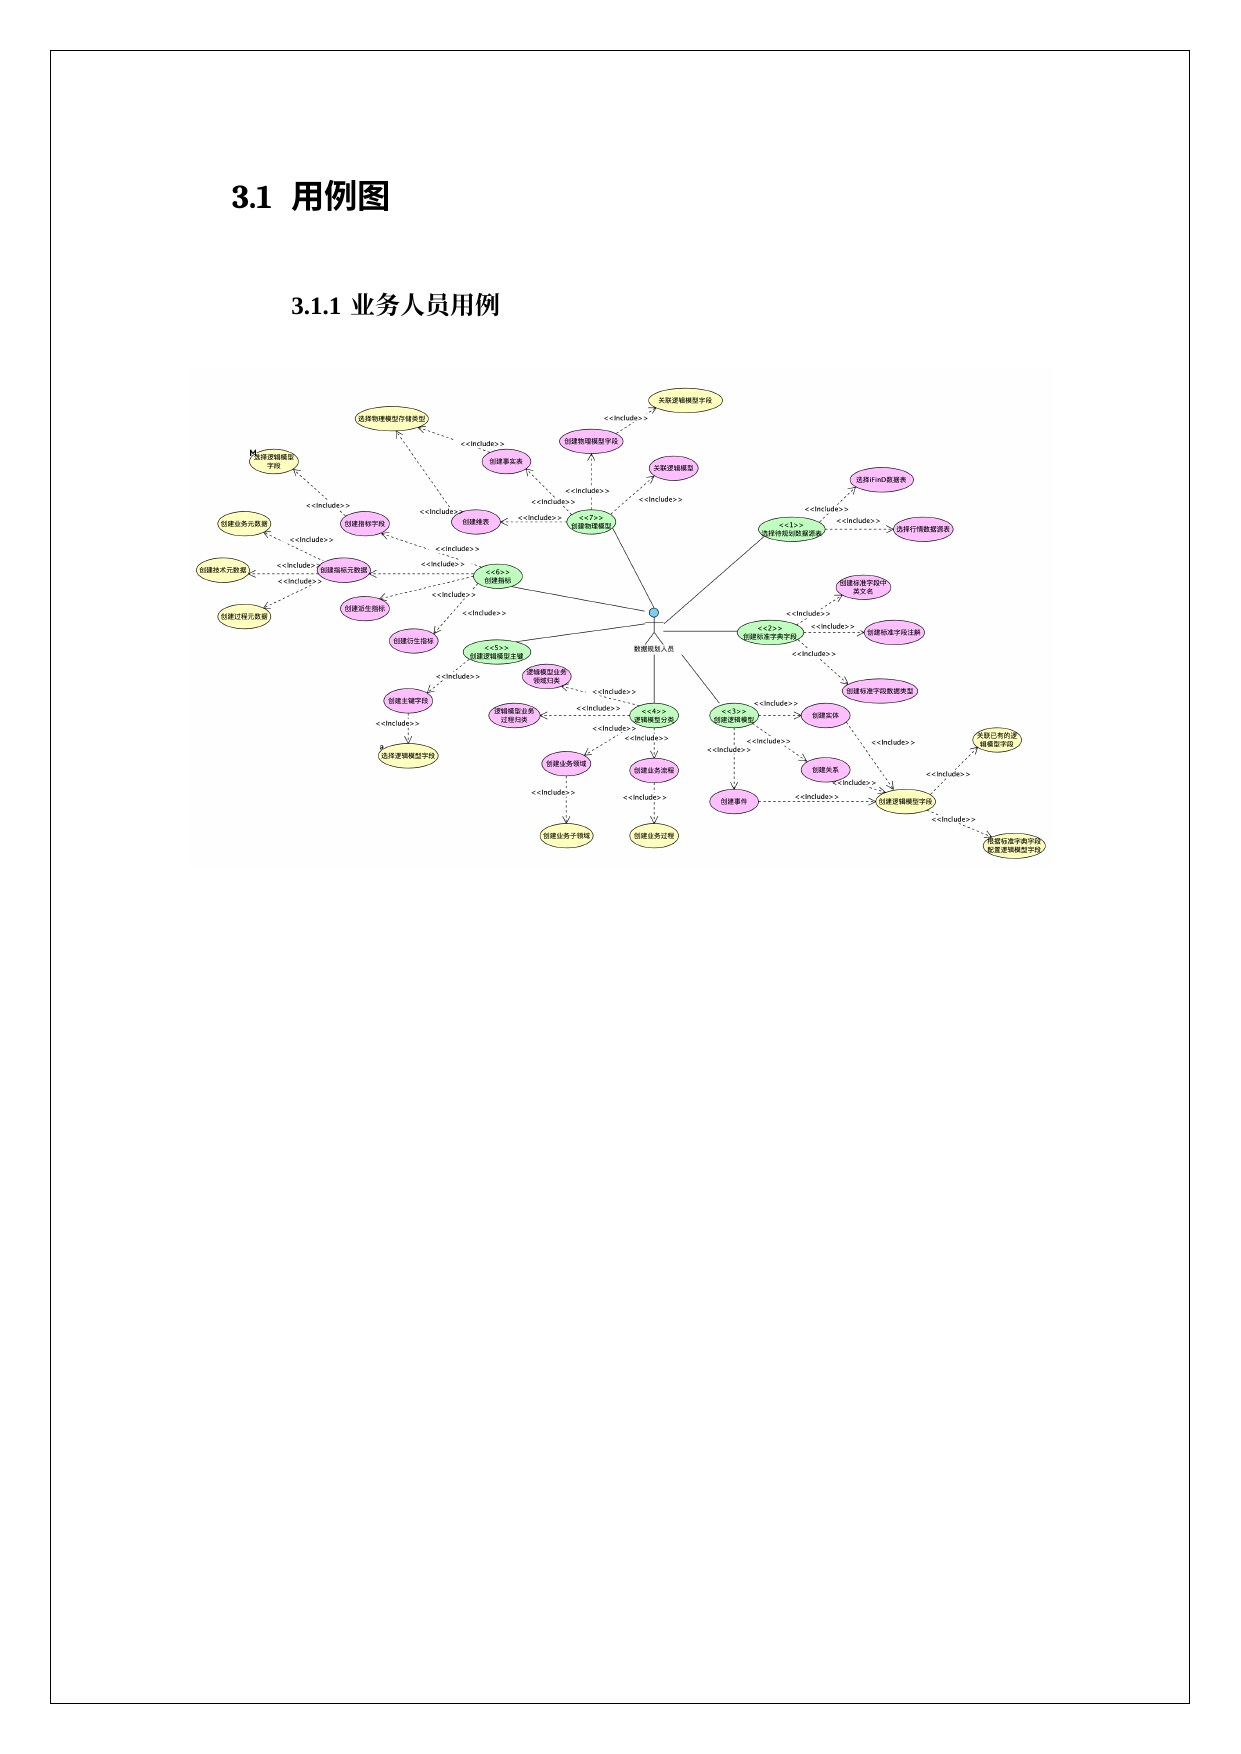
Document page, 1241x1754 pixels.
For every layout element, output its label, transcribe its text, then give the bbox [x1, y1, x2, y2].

picture [187, 369, 1053, 866]
subtitle 用例图 [232, 162, 1053, 227]
text 业务人员用例 [291, 289, 1053, 322]
